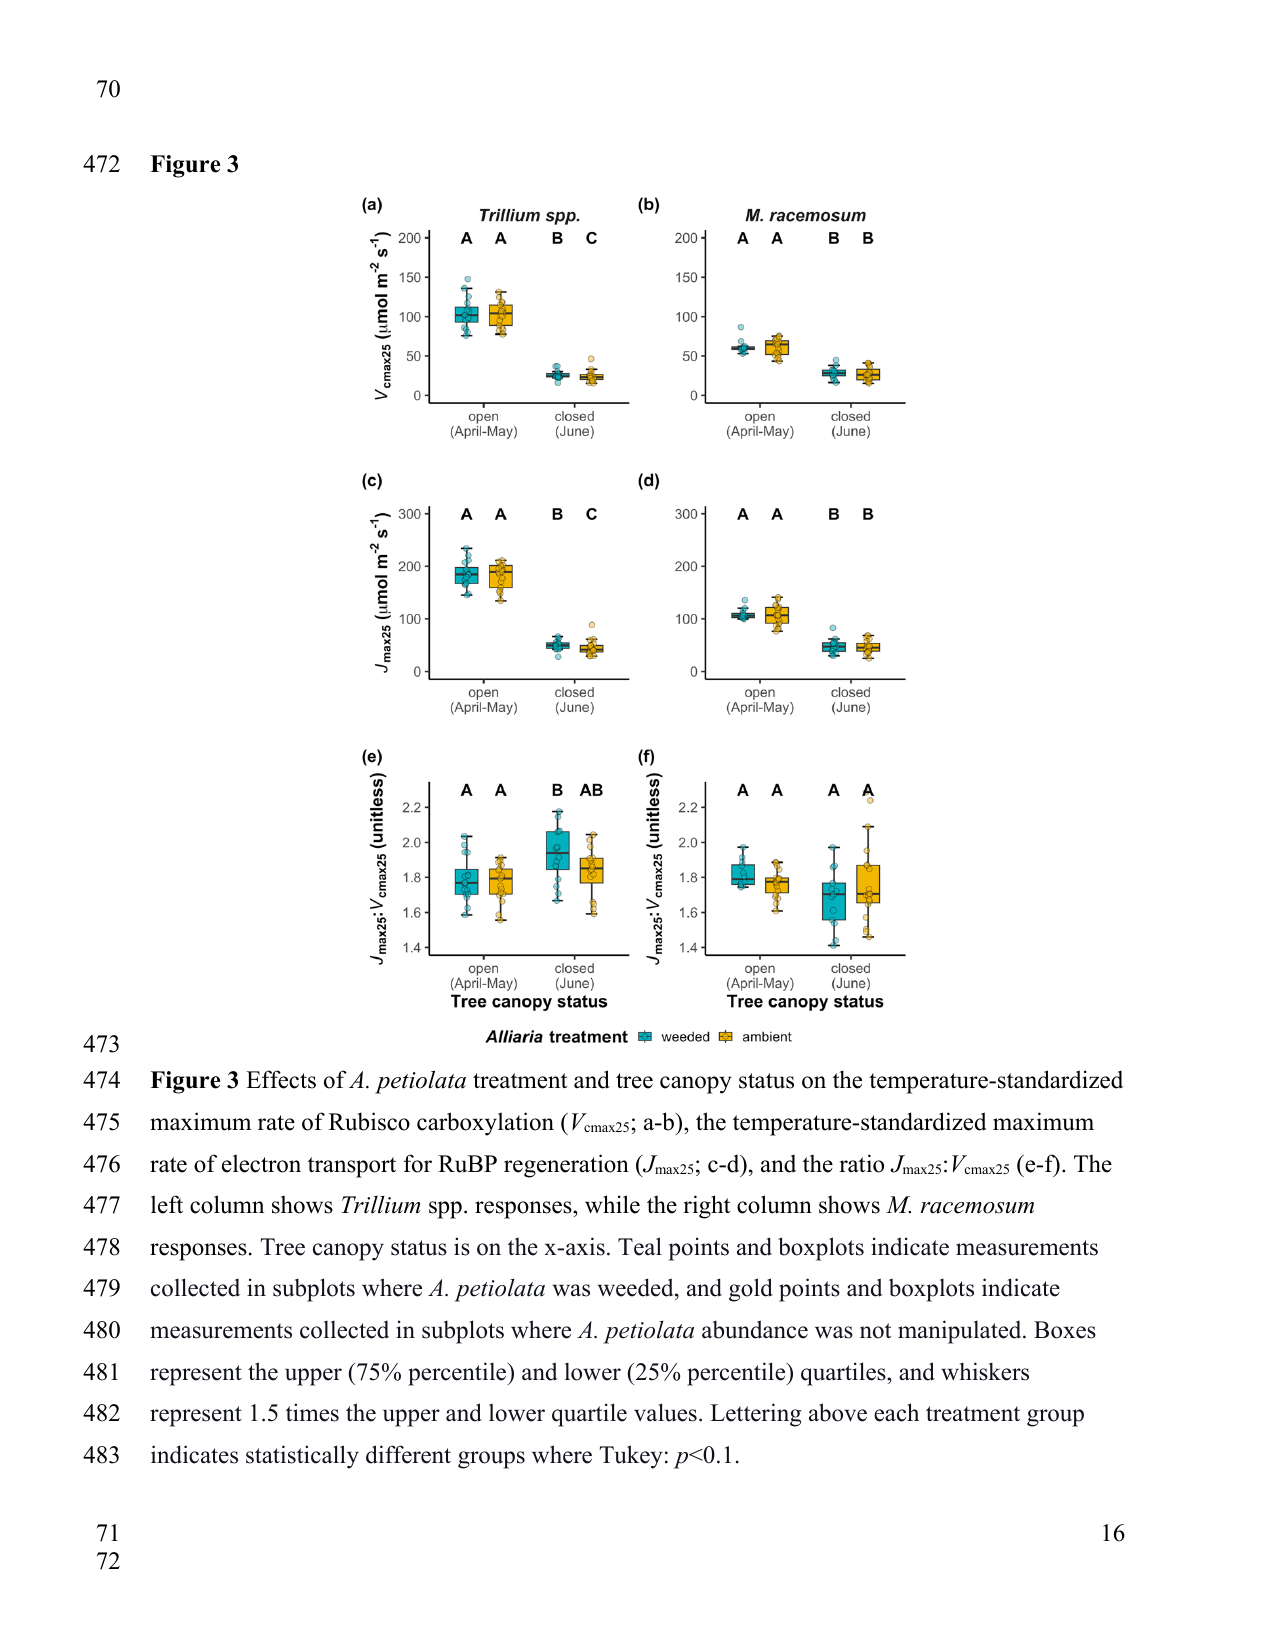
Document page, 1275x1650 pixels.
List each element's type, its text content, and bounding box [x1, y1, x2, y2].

text Figure 3 Effects of A. petiolata treatment and tree canopy status on the temperature-standardized maximum rate of Rubisco carboxylation (Vcmax25; a-b), the temperature-standardized maximum rate of electron transport for RuBP regeneration (Jmax25; c-d), and the ratio Jmax25:Vcmax25 (e-f). The left column shows Trillium spp. responses, while the right column shows M. racemosum responses. Tree canopy status is on the x-axis. Teal points and boxplots indicate measurements collected in subplots where A. petiolata was weeded, and gold points and boxplots indicate measurements collected in subplots where A. petiolata abundance was not manipulated. Boxes represent the upper (75% percentile) and lower (25% percentile) quartiles, and whiskers represent 1.5 times the upper and lower quartile values. Lettering above each treatment group indicates statistically different groups where Tukey: p<0.1. [150, 1067, 1125, 1468]
text Figure 3 [150, 150, 1125, 178]
picture [362, 191, 914, 1053]
